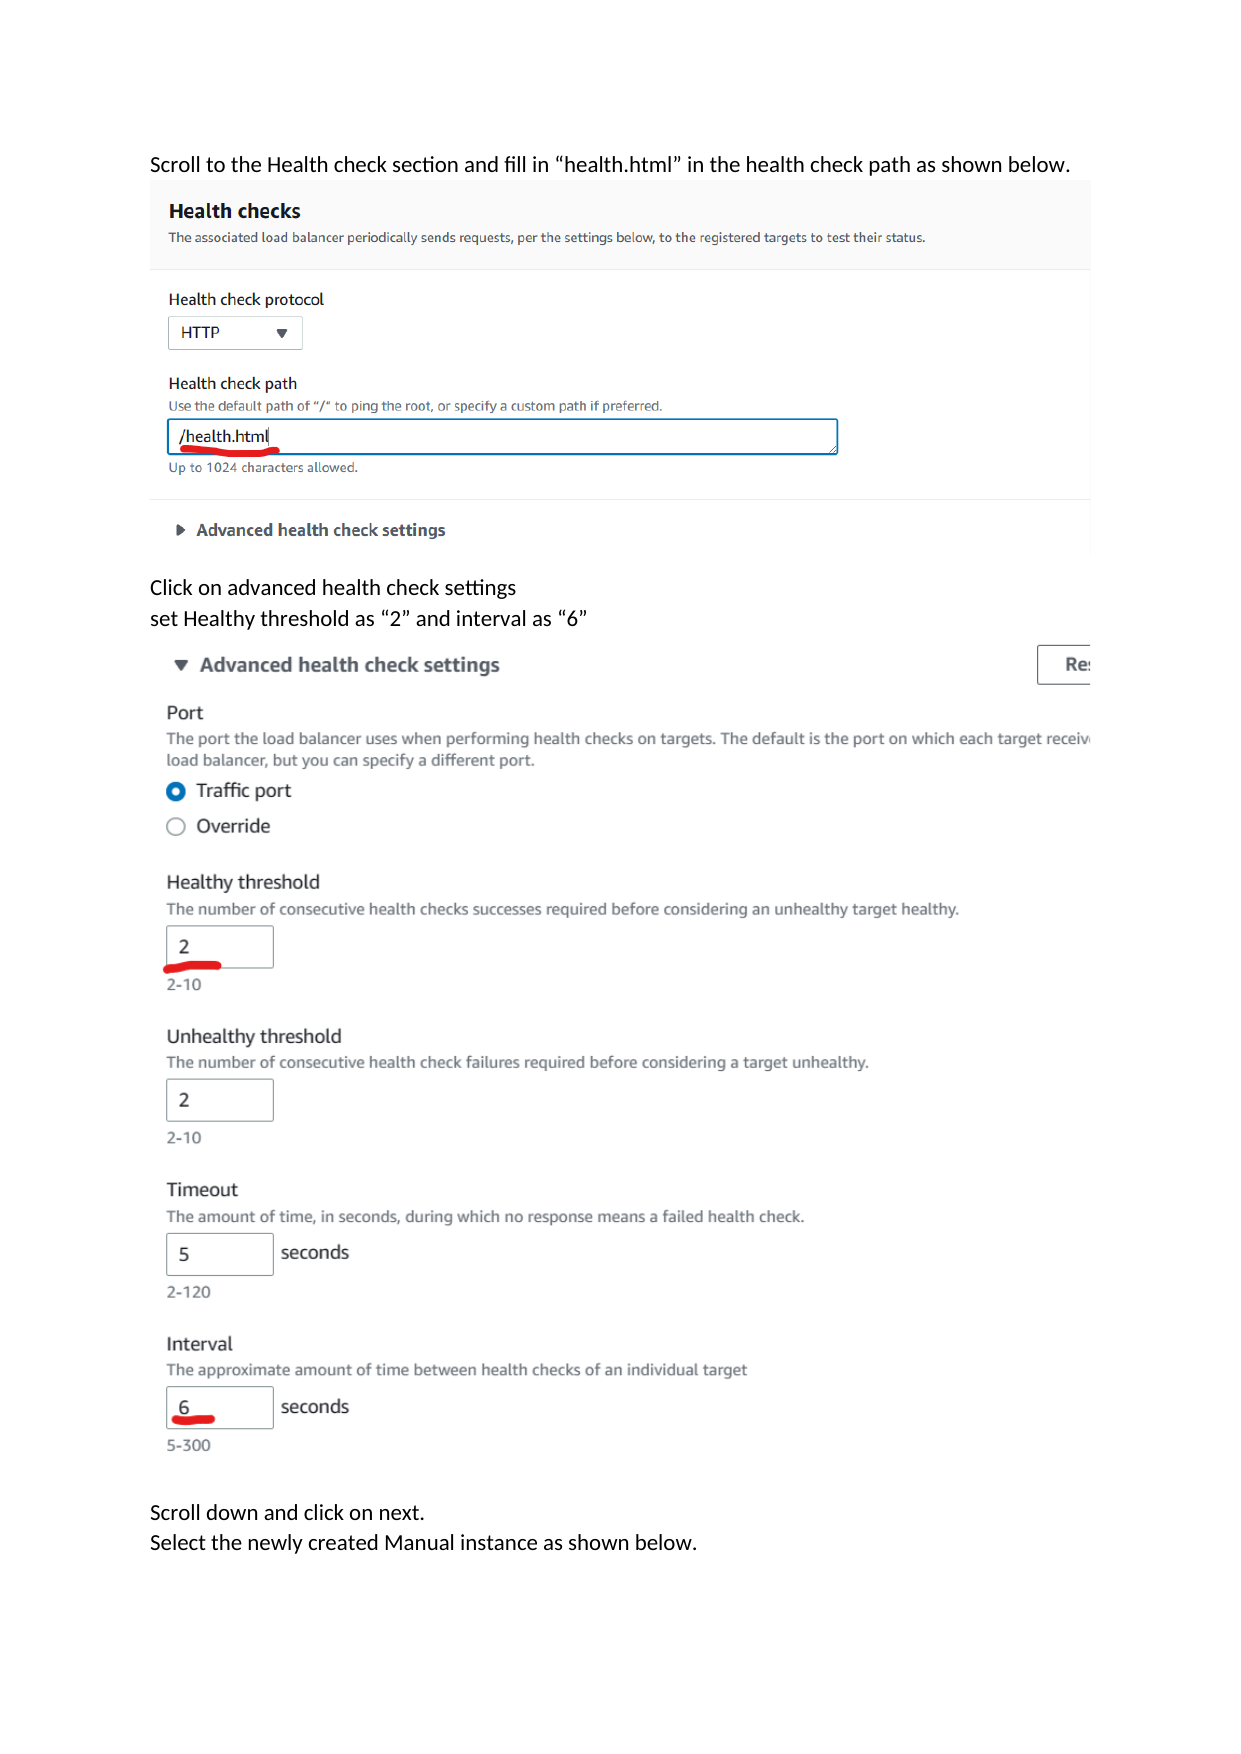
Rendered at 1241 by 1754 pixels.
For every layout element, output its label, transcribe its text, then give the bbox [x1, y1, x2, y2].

text A “Specify Group details” page would appear. Set target type as “instance” and fill in a name in the name field. Scroll to the Health check section and fill in “health.html” in the health check path as shown below. [150, 150, 1090, 180]
picture [150, 180, 1091, 555]
picture [150, 633, 1091, 1480]
text Click on advanced health check settings set Healthy threshold as “2” and interval as “6” [150, 573, 1090, 633]
